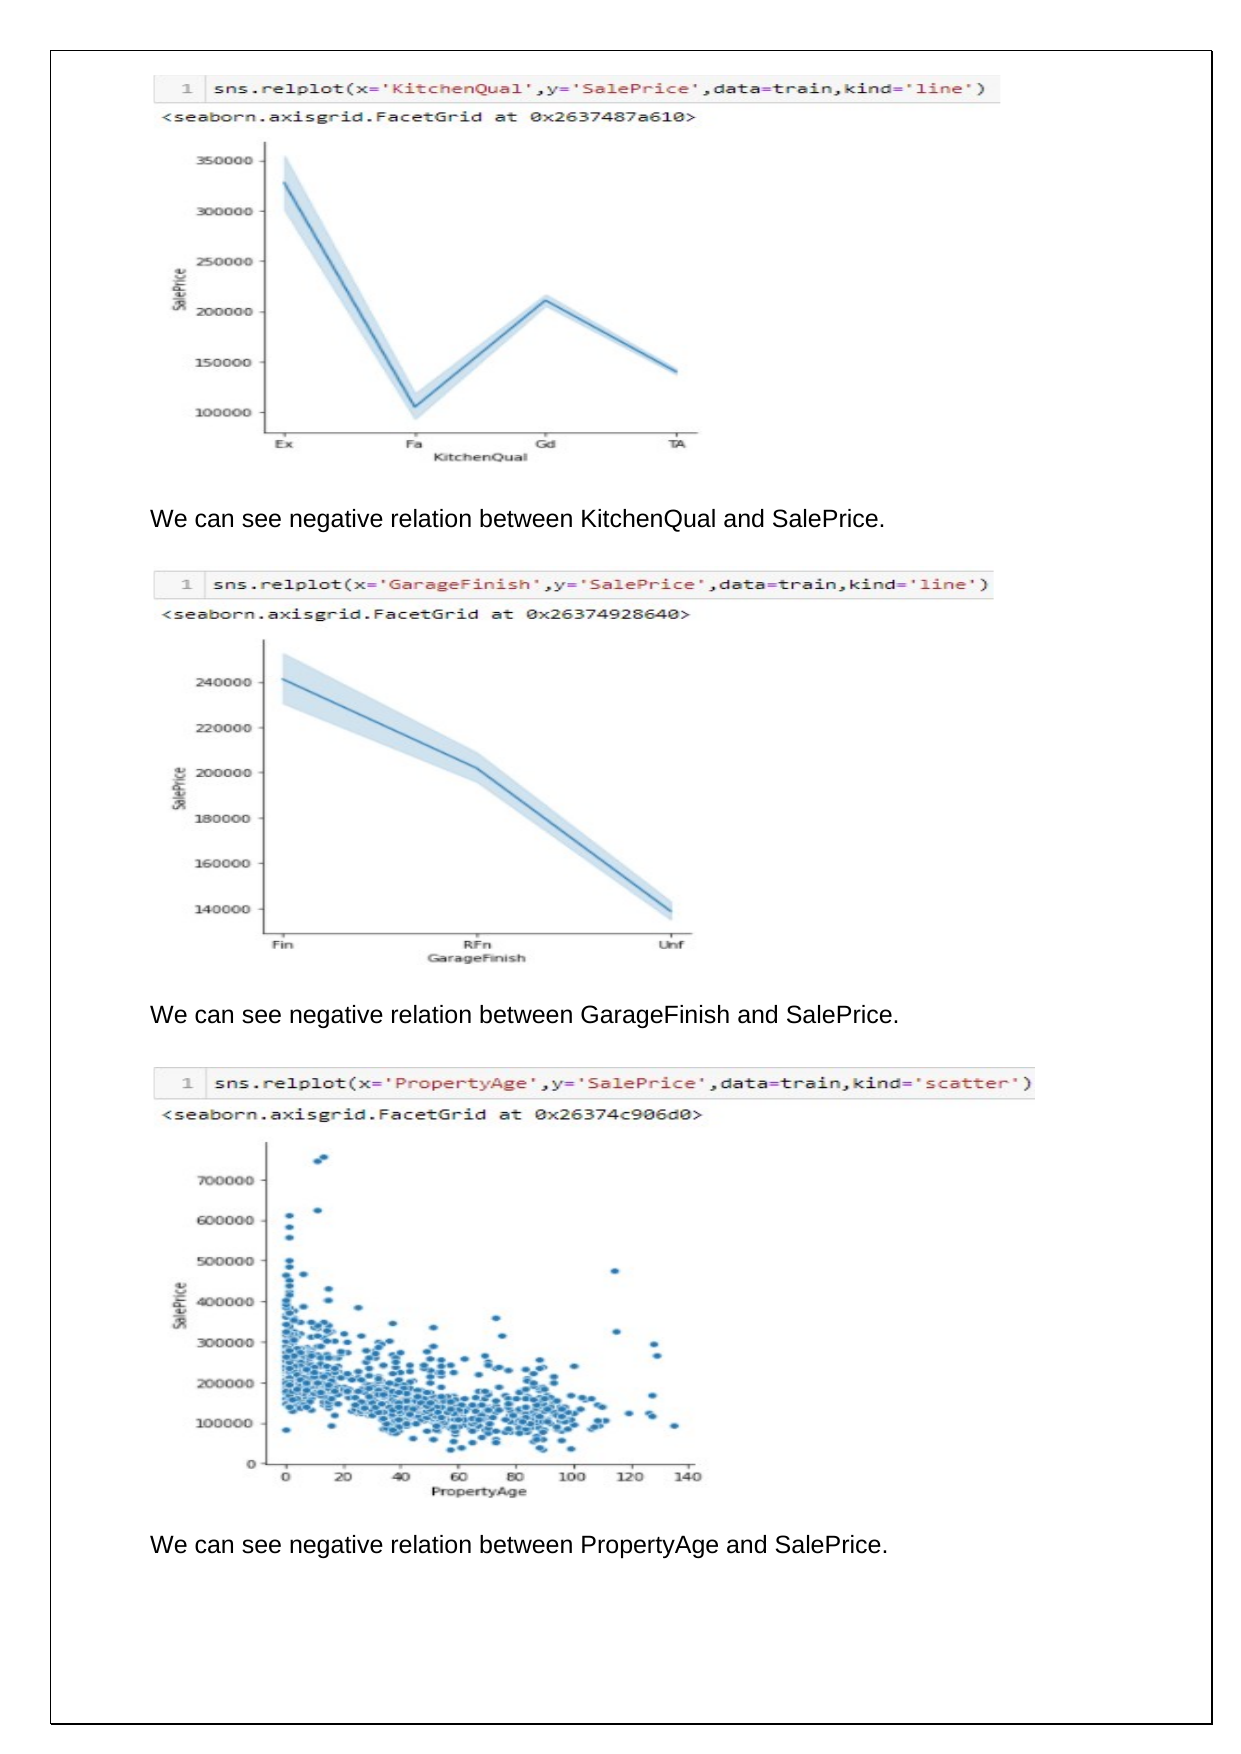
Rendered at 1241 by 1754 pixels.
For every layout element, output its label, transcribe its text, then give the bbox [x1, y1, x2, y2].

picture [153, 75, 1001, 464]
text We can see negative relation between PropertyAge and SalePrice. [150, 1530, 1211, 1559]
text We can see negative relation between KitchenQual and SalePrice. [150, 504, 1211, 533]
text We can see negative relation between GarageFinish and SalePrice. [150, 1000, 1211, 1029]
picture [153, 566, 994, 965]
picture [153, 1067, 1035, 1499]
